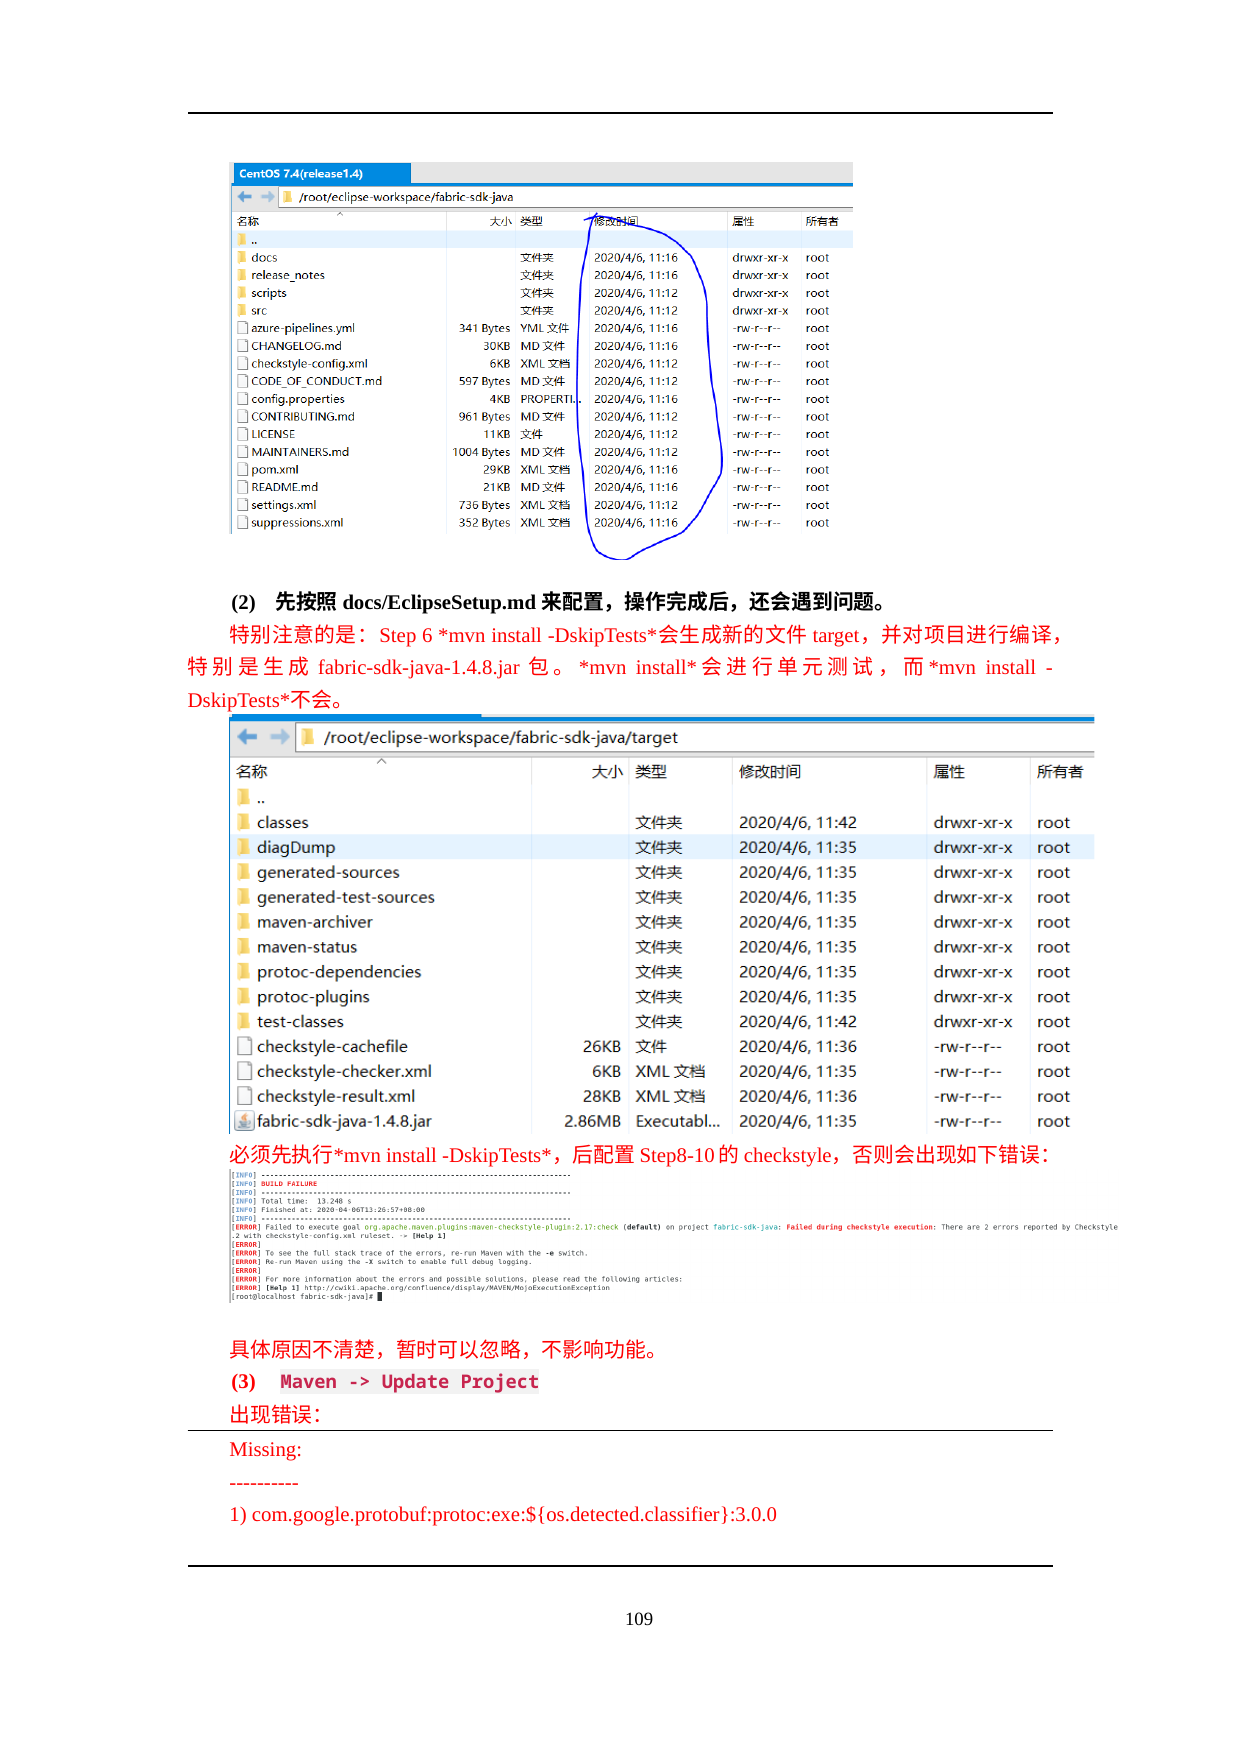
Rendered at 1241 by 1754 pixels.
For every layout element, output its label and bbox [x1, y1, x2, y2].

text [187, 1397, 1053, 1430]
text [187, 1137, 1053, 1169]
picture [229, 714, 1095, 1134]
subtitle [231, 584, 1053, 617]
picture [229, 162, 853, 560]
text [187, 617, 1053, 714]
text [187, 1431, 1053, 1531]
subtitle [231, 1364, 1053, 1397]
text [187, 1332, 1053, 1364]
picture [229, 1169, 1119, 1303]
